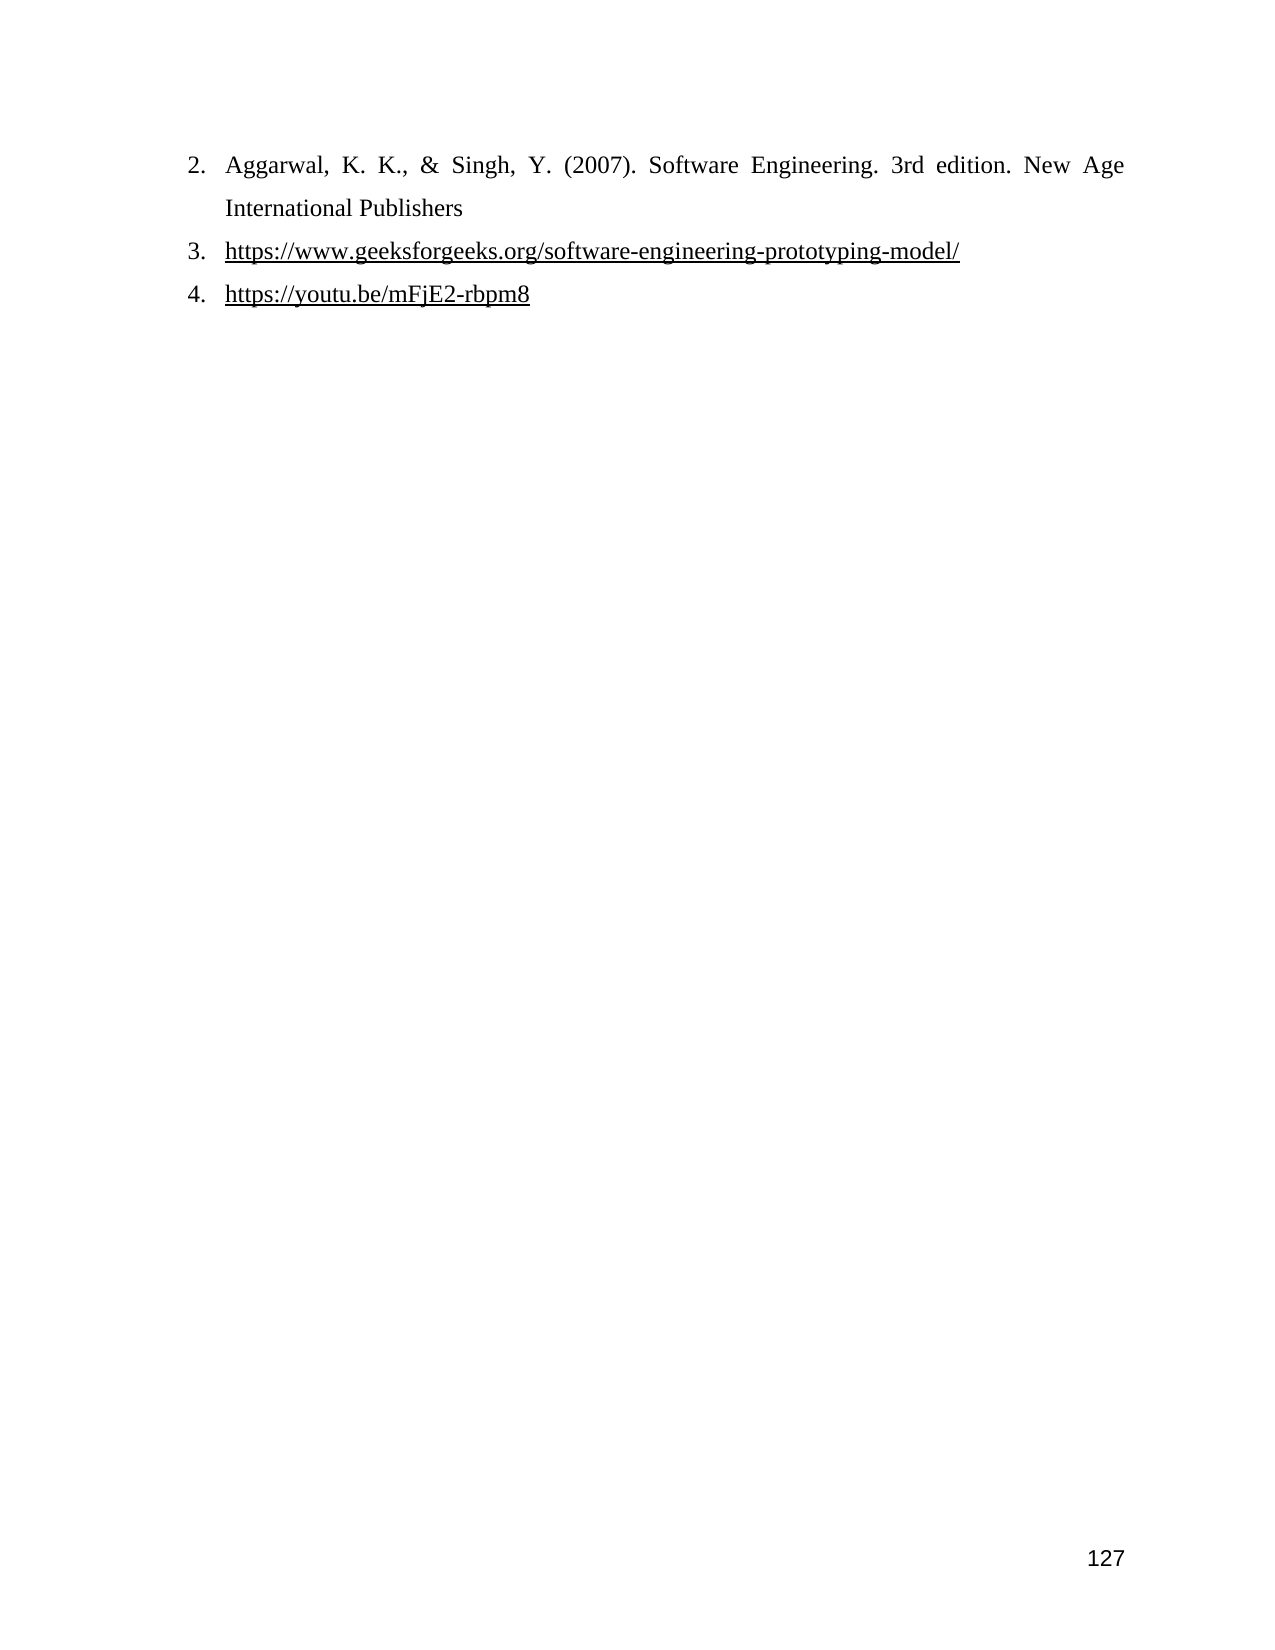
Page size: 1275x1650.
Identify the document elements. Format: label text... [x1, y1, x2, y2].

list https://youtu.be/mFjE2-rbpm8 [187, 279, 1125, 308]
list https://www.geeksforgeeks.org/software-engineering-prototyping-model/ [187, 236, 1125, 265]
list Aggarwal, K. K., & Singh, Y. (2007). Software Engineering. 3rd edition. New Age International Publishers [187, 150, 1125, 222]
